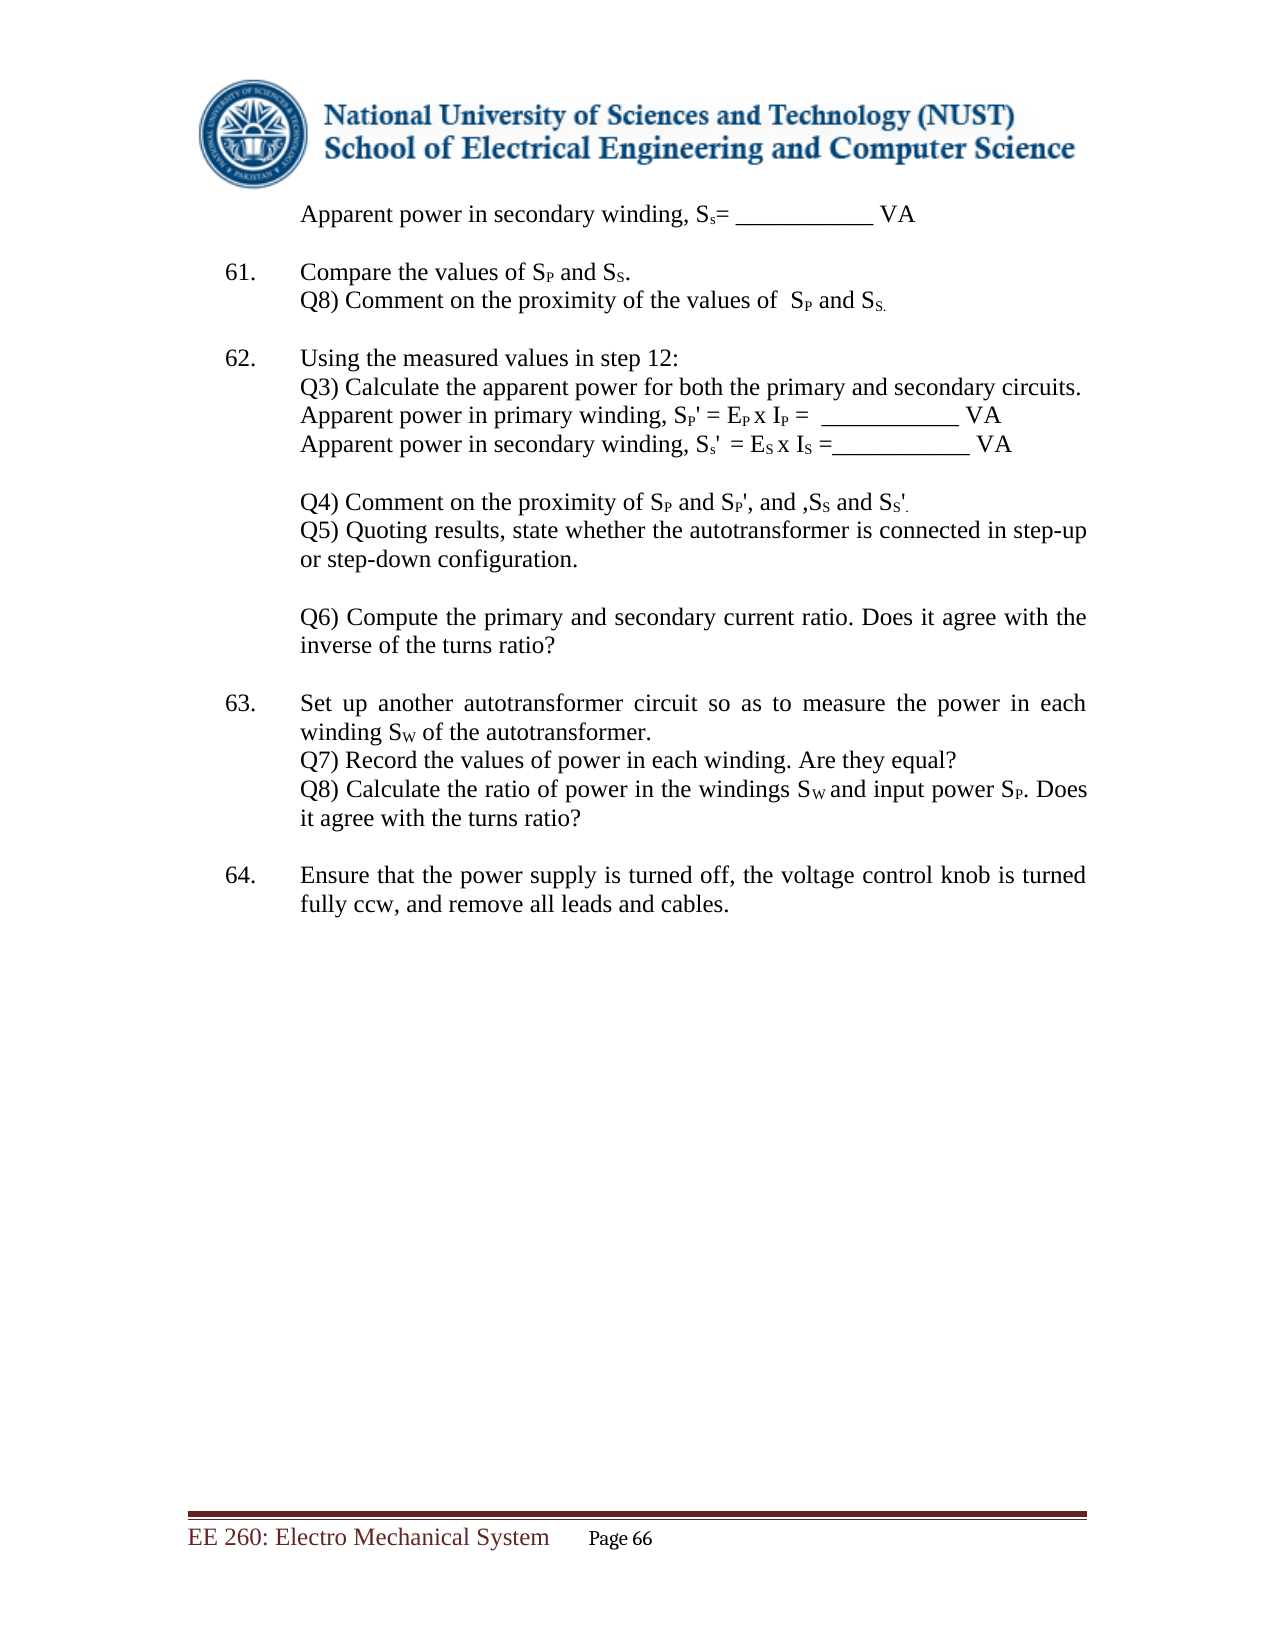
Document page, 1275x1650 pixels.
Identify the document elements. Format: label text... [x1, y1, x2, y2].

text Apparent power in secondary winding, Ss= ___________ VA [300, 199, 1087, 228]
text Q6) Compute the primary and secondary current ratio. Does it agree with the inverse of the turns ratio? [300, 602, 1087, 659]
text Q4) Comment on the proximity of SP and SP', and ,SS and SS'. [300, 487, 1087, 515]
list Set up another autotransformer circuit so as to measure the power in each winding SW of the autotransformer. [225, 688, 1087, 745]
text Q8) Calculate the ratio of power in the windings SW and input power SP. Does it agree with the turns ratio? [300, 774, 1087, 832]
text Q7) Record the values of power in each winding. Are they equal? [300, 745, 1087, 774]
text Apparent power in primary winding, SP' = EP x IP = ___________ VA [300, 400, 1087, 429]
list Using the measured values in step 12: [225, 343, 1087, 372]
text Q8) Comment on the proximity of the values of SP and SS. [300, 285, 1087, 314]
text Q5) Quoting results, state whether the autotransformer is connected in step-up or step-down configuration. [300, 515, 1087, 573]
picture [187, 75, 1088, 199]
list Compare the values of SP and SS. [225, 257, 1087, 285]
text Apparent power in secondary winding, Ss' = ES x IS =___________ VA [300, 429, 1087, 458]
list Ensure that the power supply is turned off, the voltage control knob is turned fully ccw, and remove all leads and cables. [225, 860, 1087, 918]
text Q3) Calculate the apparent power for both the primary and secondary circuits. [300, 372, 1087, 400]
